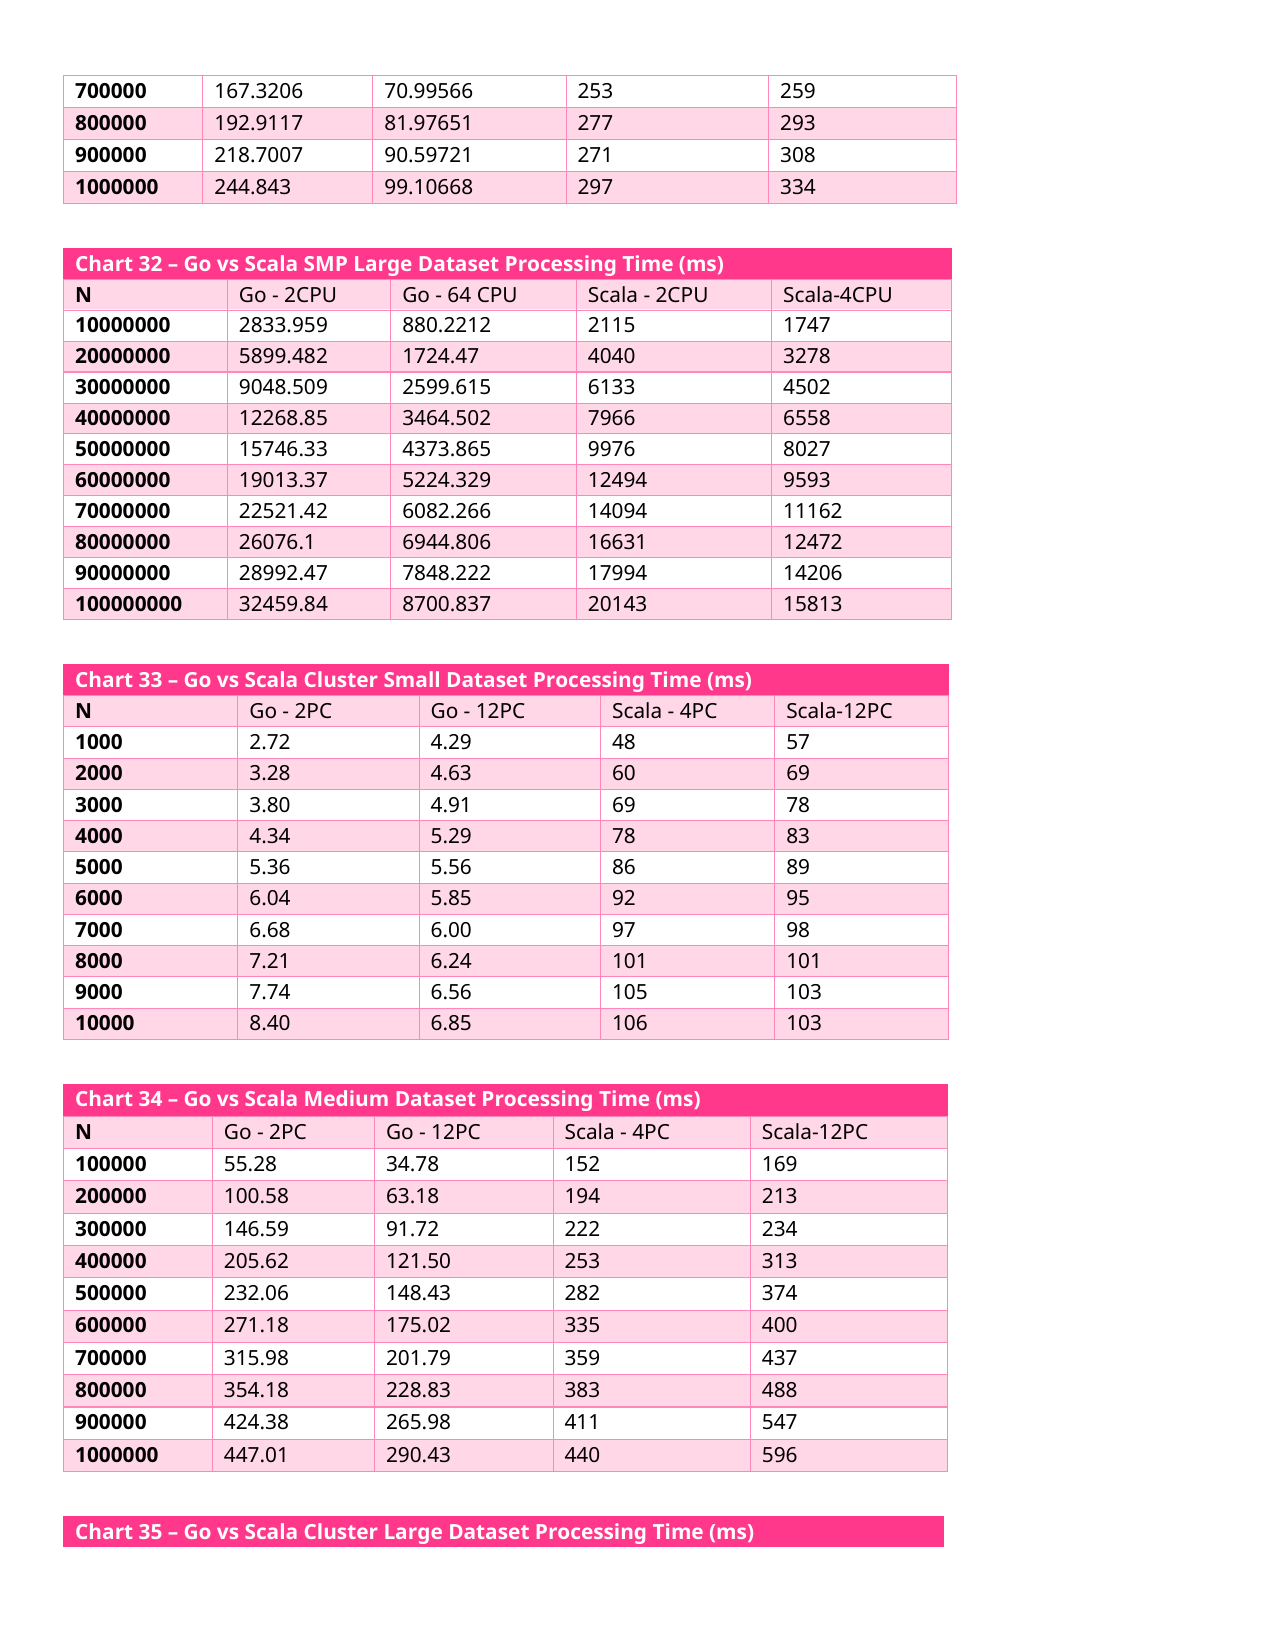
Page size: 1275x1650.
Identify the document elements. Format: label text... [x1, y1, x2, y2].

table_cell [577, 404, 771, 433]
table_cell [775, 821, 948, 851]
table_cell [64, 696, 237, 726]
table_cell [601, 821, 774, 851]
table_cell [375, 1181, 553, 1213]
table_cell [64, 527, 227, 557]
table_cell 800000 [64, 108, 202, 139]
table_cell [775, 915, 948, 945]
table_cell Scala-4CPU [772, 280, 951, 309]
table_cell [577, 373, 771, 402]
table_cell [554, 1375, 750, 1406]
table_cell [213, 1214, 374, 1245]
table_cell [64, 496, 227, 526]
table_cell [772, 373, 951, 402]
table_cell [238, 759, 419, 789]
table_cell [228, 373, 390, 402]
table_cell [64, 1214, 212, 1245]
table_cell 2833.959 [228, 311, 390, 341]
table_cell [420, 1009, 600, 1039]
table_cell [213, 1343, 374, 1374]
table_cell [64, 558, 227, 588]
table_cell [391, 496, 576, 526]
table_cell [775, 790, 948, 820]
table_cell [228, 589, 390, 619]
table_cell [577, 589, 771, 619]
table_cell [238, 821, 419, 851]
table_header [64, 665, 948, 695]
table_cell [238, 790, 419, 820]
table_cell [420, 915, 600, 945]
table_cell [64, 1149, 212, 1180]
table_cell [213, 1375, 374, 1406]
table_cell 5899.482 [228, 342, 390, 371]
table_cell 218.7007 [203, 140, 372, 171]
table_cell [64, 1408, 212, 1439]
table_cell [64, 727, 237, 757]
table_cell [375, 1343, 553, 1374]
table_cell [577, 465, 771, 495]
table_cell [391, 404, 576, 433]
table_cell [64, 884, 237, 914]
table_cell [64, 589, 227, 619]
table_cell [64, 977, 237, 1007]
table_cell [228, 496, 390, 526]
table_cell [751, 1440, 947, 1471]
table_cell 2115 [577, 311, 771, 341]
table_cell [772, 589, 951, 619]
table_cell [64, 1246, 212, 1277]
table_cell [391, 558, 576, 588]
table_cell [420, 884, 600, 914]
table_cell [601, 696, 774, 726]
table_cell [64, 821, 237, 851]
table_cell 271 [567, 140, 768, 171]
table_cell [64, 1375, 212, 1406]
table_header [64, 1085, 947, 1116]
table_cell 90.59721 [373, 140, 566, 171]
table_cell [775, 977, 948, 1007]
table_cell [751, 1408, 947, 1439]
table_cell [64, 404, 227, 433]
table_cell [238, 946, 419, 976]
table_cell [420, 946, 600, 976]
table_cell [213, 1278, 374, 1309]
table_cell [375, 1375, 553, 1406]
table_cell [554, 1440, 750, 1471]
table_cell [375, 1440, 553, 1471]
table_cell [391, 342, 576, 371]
table_cell 700000 [64, 76, 202, 107]
table_cell N [64, 280, 227, 309]
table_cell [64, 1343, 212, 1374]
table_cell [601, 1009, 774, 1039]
table_cell 253 [567, 76, 768, 107]
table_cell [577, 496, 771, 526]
table_cell Scala - 2CPU [577, 280, 771, 309]
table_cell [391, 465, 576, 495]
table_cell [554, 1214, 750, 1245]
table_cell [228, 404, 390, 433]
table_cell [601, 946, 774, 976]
table_cell 192.9117 [203, 108, 372, 139]
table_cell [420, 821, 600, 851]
table_cell 297 [567, 172, 768, 203]
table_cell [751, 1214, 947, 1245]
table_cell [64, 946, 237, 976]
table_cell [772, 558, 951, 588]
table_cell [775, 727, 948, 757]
table_cell 167.3206 [203, 76, 372, 107]
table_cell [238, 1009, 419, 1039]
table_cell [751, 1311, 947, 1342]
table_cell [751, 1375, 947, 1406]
table_cell 20000000 [64, 342, 227, 371]
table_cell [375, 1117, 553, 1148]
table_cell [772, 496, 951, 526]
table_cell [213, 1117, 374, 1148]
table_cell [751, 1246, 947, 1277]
table_cell 900000 [64, 140, 202, 171]
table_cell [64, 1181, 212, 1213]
table_cell 308 [769, 140, 956, 171]
table_cell Go - 64 CPU [391, 280, 576, 309]
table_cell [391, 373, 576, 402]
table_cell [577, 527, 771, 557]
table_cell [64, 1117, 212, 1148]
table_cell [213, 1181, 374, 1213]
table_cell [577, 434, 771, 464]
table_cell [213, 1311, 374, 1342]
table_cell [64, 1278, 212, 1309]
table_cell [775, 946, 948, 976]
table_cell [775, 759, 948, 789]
table_cell 1747 [772, 311, 951, 341]
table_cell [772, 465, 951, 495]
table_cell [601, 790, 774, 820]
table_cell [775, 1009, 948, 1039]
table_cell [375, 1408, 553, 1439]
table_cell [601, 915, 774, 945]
table_cell 99.10668 [373, 172, 566, 203]
table_cell 293 [769, 108, 956, 139]
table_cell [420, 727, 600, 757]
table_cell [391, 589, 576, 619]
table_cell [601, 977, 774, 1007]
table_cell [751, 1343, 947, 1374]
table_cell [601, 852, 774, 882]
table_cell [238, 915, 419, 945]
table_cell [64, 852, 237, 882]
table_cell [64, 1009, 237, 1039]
table_cell 880.2212 [391, 311, 576, 341]
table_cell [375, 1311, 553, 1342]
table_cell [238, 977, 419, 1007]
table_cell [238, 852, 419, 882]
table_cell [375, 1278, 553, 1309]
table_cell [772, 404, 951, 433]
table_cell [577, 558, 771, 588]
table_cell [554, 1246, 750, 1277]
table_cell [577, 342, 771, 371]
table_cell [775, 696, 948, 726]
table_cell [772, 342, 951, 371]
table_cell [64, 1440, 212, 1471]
table_cell 70.99566 [373, 76, 566, 107]
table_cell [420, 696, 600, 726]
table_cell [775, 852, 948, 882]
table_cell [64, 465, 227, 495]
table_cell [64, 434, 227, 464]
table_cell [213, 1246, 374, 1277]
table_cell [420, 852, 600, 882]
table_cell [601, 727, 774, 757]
table_cell Go - 2CPU [228, 280, 390, 309]
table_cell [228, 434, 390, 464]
table_cell 259 [769, 76, 956, 107]
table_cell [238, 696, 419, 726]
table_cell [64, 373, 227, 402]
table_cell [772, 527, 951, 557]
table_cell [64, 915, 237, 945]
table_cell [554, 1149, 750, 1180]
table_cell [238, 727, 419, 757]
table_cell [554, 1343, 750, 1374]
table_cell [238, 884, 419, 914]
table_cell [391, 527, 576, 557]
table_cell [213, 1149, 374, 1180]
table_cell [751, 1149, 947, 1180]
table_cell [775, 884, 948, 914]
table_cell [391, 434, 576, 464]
table_cell 244.843 [203, 172, 372, 203]
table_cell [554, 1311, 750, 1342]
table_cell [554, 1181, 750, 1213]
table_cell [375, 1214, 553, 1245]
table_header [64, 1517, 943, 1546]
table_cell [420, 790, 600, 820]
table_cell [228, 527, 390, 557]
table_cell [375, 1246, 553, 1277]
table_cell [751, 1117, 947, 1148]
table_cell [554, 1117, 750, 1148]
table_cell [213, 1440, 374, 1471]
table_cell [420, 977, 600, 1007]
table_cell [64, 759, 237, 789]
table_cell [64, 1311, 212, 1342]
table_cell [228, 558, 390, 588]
table_cell 277 [567, 108, 768, 139]
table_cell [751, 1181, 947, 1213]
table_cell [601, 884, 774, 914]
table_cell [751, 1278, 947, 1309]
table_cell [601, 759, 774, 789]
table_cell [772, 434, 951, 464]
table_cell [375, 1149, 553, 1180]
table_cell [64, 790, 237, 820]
table_cell 81.97651 [373, 108, 566, 139]
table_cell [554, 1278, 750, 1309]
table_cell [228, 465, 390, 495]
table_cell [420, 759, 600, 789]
table_cell 334 [769, 172, 956, 203]
table_header Chart 32 – Go vs Scala SMP Large Dataset Processing Time (ms) [64, 249, 951, 279]
table_cell 1000000 [64, 172, 202, 203]
table_cell 10000000 [64, 311, 227, 341]
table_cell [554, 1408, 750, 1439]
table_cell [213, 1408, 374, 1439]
